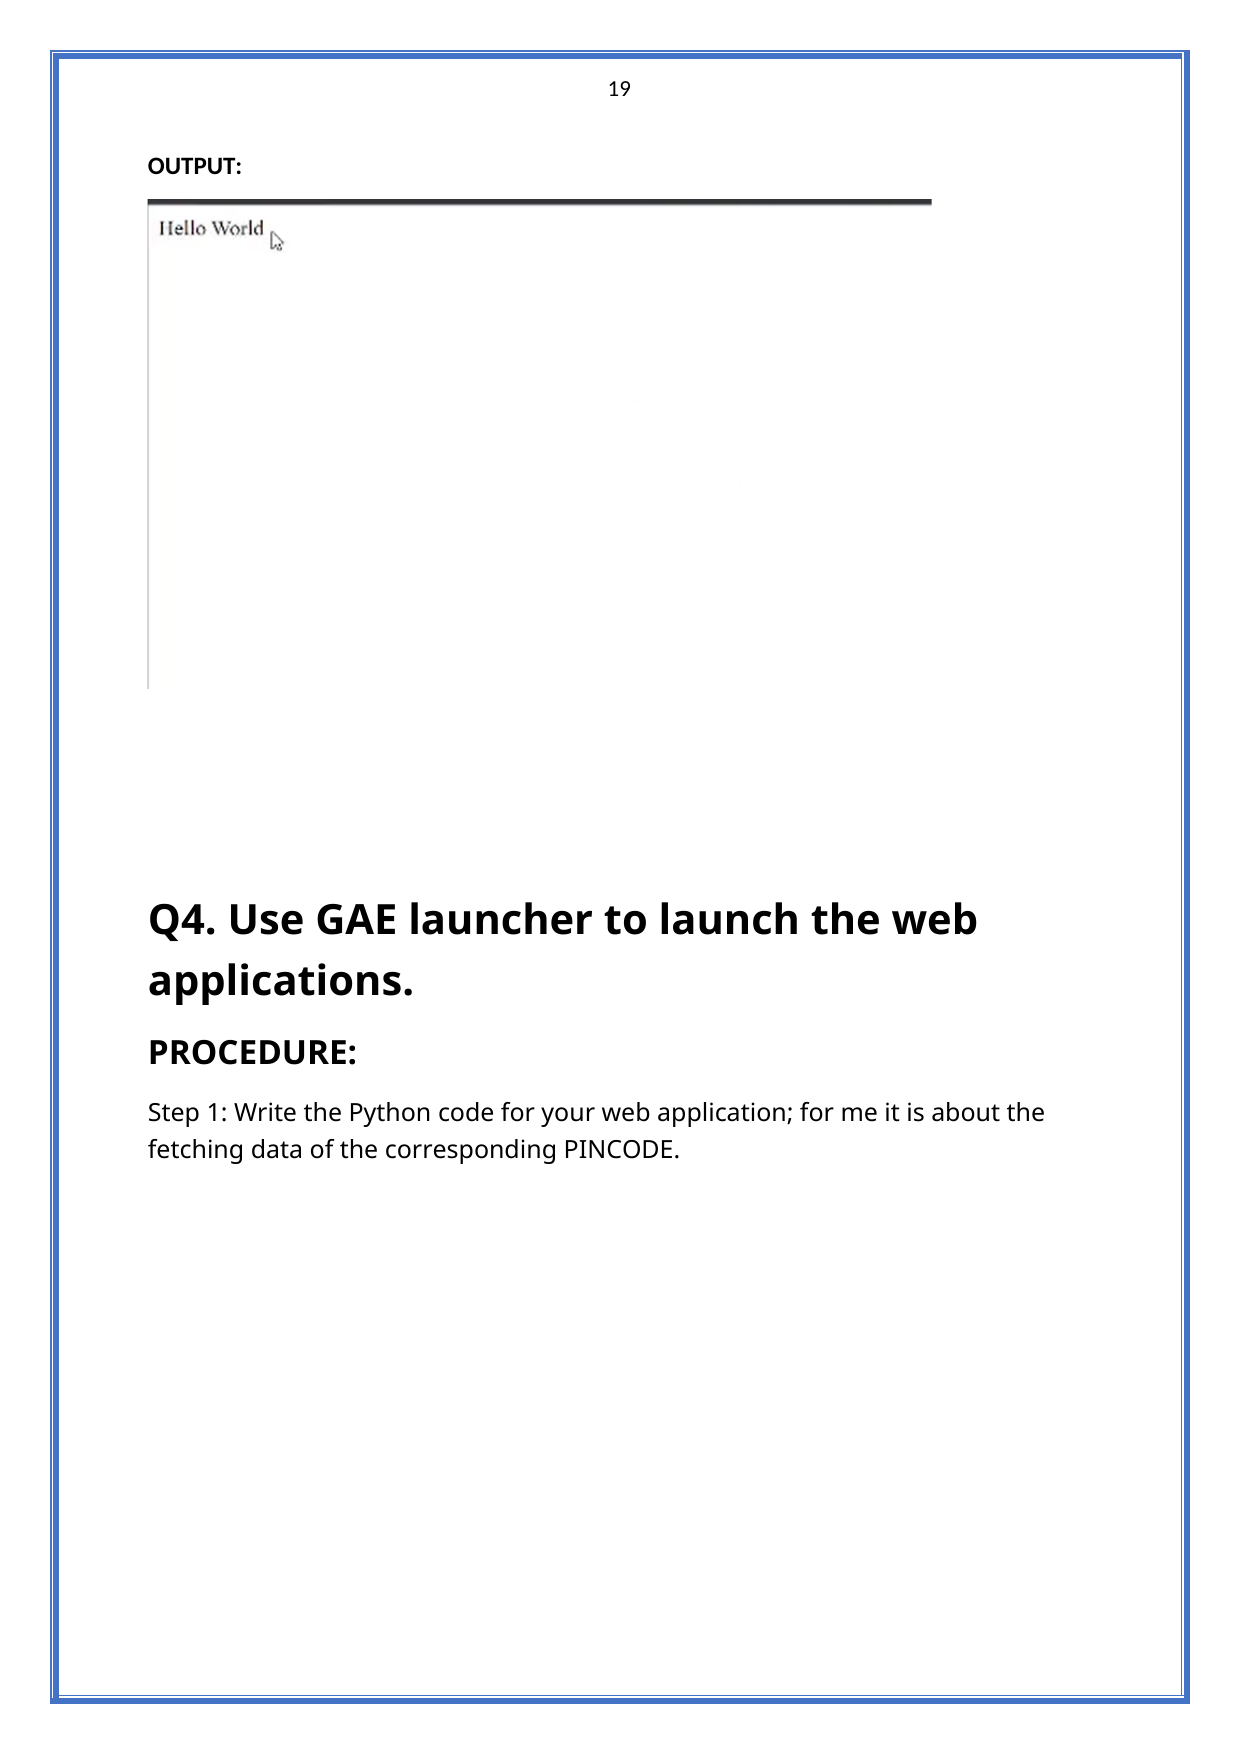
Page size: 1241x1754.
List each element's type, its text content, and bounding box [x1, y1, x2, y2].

text Q4. Use GAE launcher to launch the web applications. [148, 890, 1090, 1008]
text Step 1: Write the Python code for your web application; for me it is about the fetching data of the corresponding PINCODE. [148, 1094, 1090, 1165]
text OUTPUT: [148, 150, 1090, 181]
picture [147, 199, 932, 689]
text PROCEDURE: [148, 1029, 1090, 1074]
